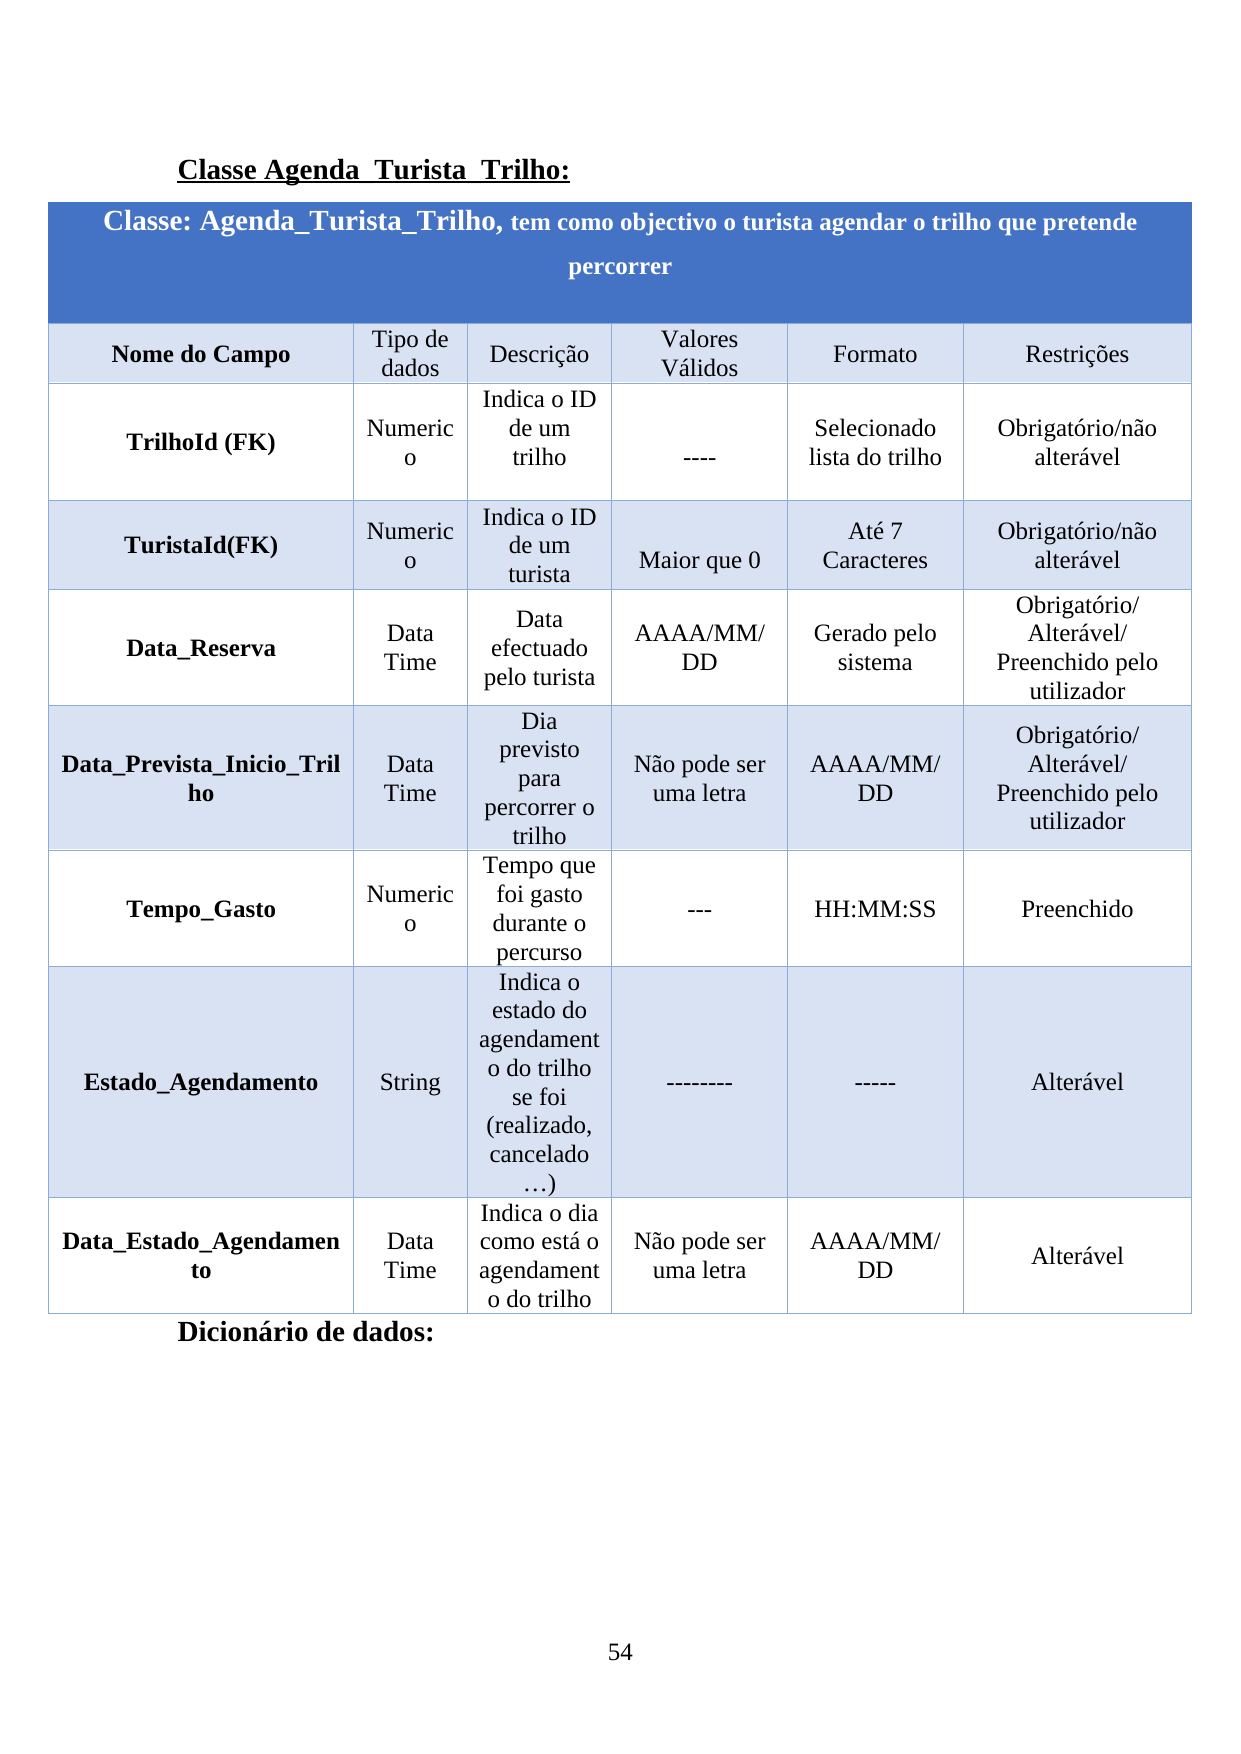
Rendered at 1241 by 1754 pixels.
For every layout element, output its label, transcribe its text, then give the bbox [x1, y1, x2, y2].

table_cell Data Time [354, 590, 467, 705]
table_cell Indica o ID de um trilho [468, 384, 611, 500]
table_cell Data_Prevista_Inicio_Trilho [49, 706, 353, 849]
table_cell Alterável [964, 967, 1191, 1197]
table_cell Selecionado lista do trilho [788, 384, 963, 500]
table_cell AAAA/MM/DD [788, 706, 963, 849]
table_cell Gerado pelo sistema [788, 590, 963, 705]
table_cell Preenchido [964, 851, 1191, 966]
table_cell Não pode ser uma letra [612, 706, 787, 849]
table_cell TrilhoId (FK) [49, 384, 353, 500]
table_cell Obrigatório/não alterável [964, 384, 1191, 500]
table_cell Data Time [354, 706, 467, 849]
table_cell Numerico [354, 851, 467, 966]
table_cell Não pode ser uma letra [612, 1198, 787, 1313]
table_cell AAAA/MM/DD [612, 590, 787, 705]
table_cell Maior que 0 [612, 501, 787, 589]
table_cell Tipo de dados [354, 324, 467, 382]
table_cell Obrigatório/Alterável/ Preenchido pelo utilizador [964, 706, 1191, 849]
table_cell ---- [612, 384, 787, 500]
table_cell Estado_Agendamento [49, 967, 353, 1197]
table_cell Descrição [468, 324, 611, 382]
table_header Classe: Agenda_Turista_Trilho, tem como objectivo o turista agendar o trilho que pretende percorrer [49, 203, 1191, 323]
table_cell Data_Reserva [49, 590, 353, 705]
table_cell ----- [788, 967, 963, 1197]
table_cell Até 7 Caracteres [788, 501, 963, 589]
table_cell Valores Válidos [612, 324, 787, 382]
table_cell String [354, 967, 467, 1197]
table_cell Indica o dia como está o agendamento do trilho [468, 1198, 611, 1313]
table_cell -------- [612, 967, 787, 1197]
table_cell Indica o ID de um turista [468, 501, 611, 589]
table_cell Numerico [354, 384, 467, 500]
table_cell TuristaId(FK) [49, 501, 353, 589]
table_cell Dia previsto para percorrer o trilho [468, 706, 611, 849]
table_cell Tempo que foi gasto durante o percurso [468, 851, 611, 966]
table_cell Indica o estado do agendamento do trilho se foi (realizado, cancelado…) [468, 967, 611, 1197]
table_cell Obrigatório/Alterável/ Preenchido pelo utilizador [964, 590, 1191, 705]
table_cell --- [612, 851, 787, 966]
table_cell HH:MM:SS [788, 851, 963, 966]
table_cell Tempo_Gasto [49, 851, 353, 966]
table_cell Data Time [354, 1198, 467, 1313]
table_cell Formato [788, 324, 963, 382]
table_cell Data efectuado pelo turista [468, 590, 611, 705]
table_cell Restrições [964, 324, 1191, 382]
table_cell Numerico [354, 501, 467, 589]
table_cell Nome do Campo [49, 324, 353, 382]
text Dicionário de dados: [177, 1314, 1063, 1347]
table_cell Alterável [964, 1198, 1191, 1313]
table_cell Obrigatório/não alterável [964, 501, 1191, 589]
subtitle Classe Agenda_Turista_Trilho: [177, 152, 1063, 185]
table_cell AAAA/MM/DD [788, 1198, 963, 1313]
table_cell Data_Estado_Agendamento [49, 1198, 353, 1313]
